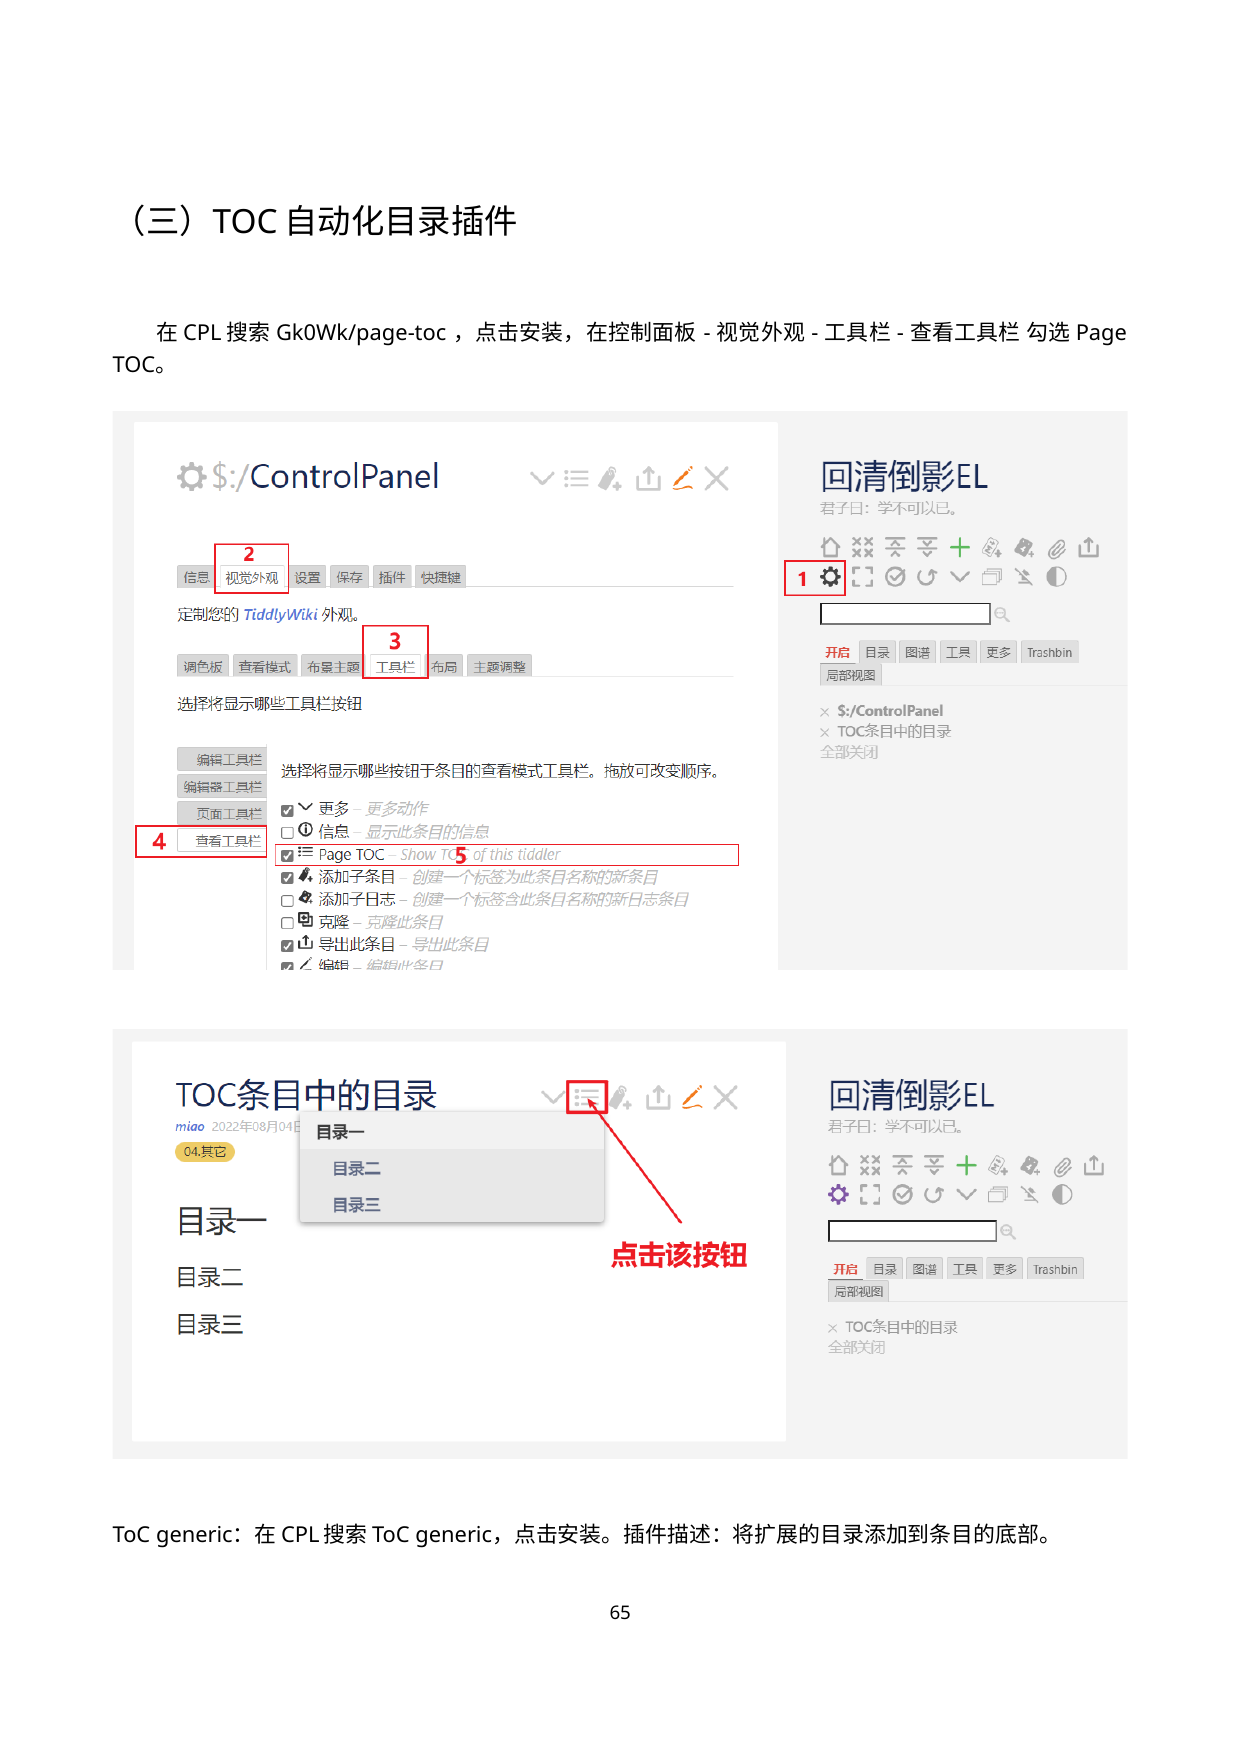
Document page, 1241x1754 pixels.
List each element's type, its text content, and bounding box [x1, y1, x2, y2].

text 在CPL搜索 Gk0Wk/page-toc ，点击安装，在控制面板 - 视觉外观 - 工具栏 - 查看工具栏 勾选Page TOC。 [112, 314, 1128, 379]
subtitle （三）TOC自动化目录插件 [112, 187, 1128, 252]
text ToC generic：在CPL搜索ToC generic，点击安装。插件描述：将扩展的目录添加到条目的底部。 [112, 1517, 1128, 1549]
picture [112, 411, 1128, 970]
picture [112, 1029, 1128, 1459]
